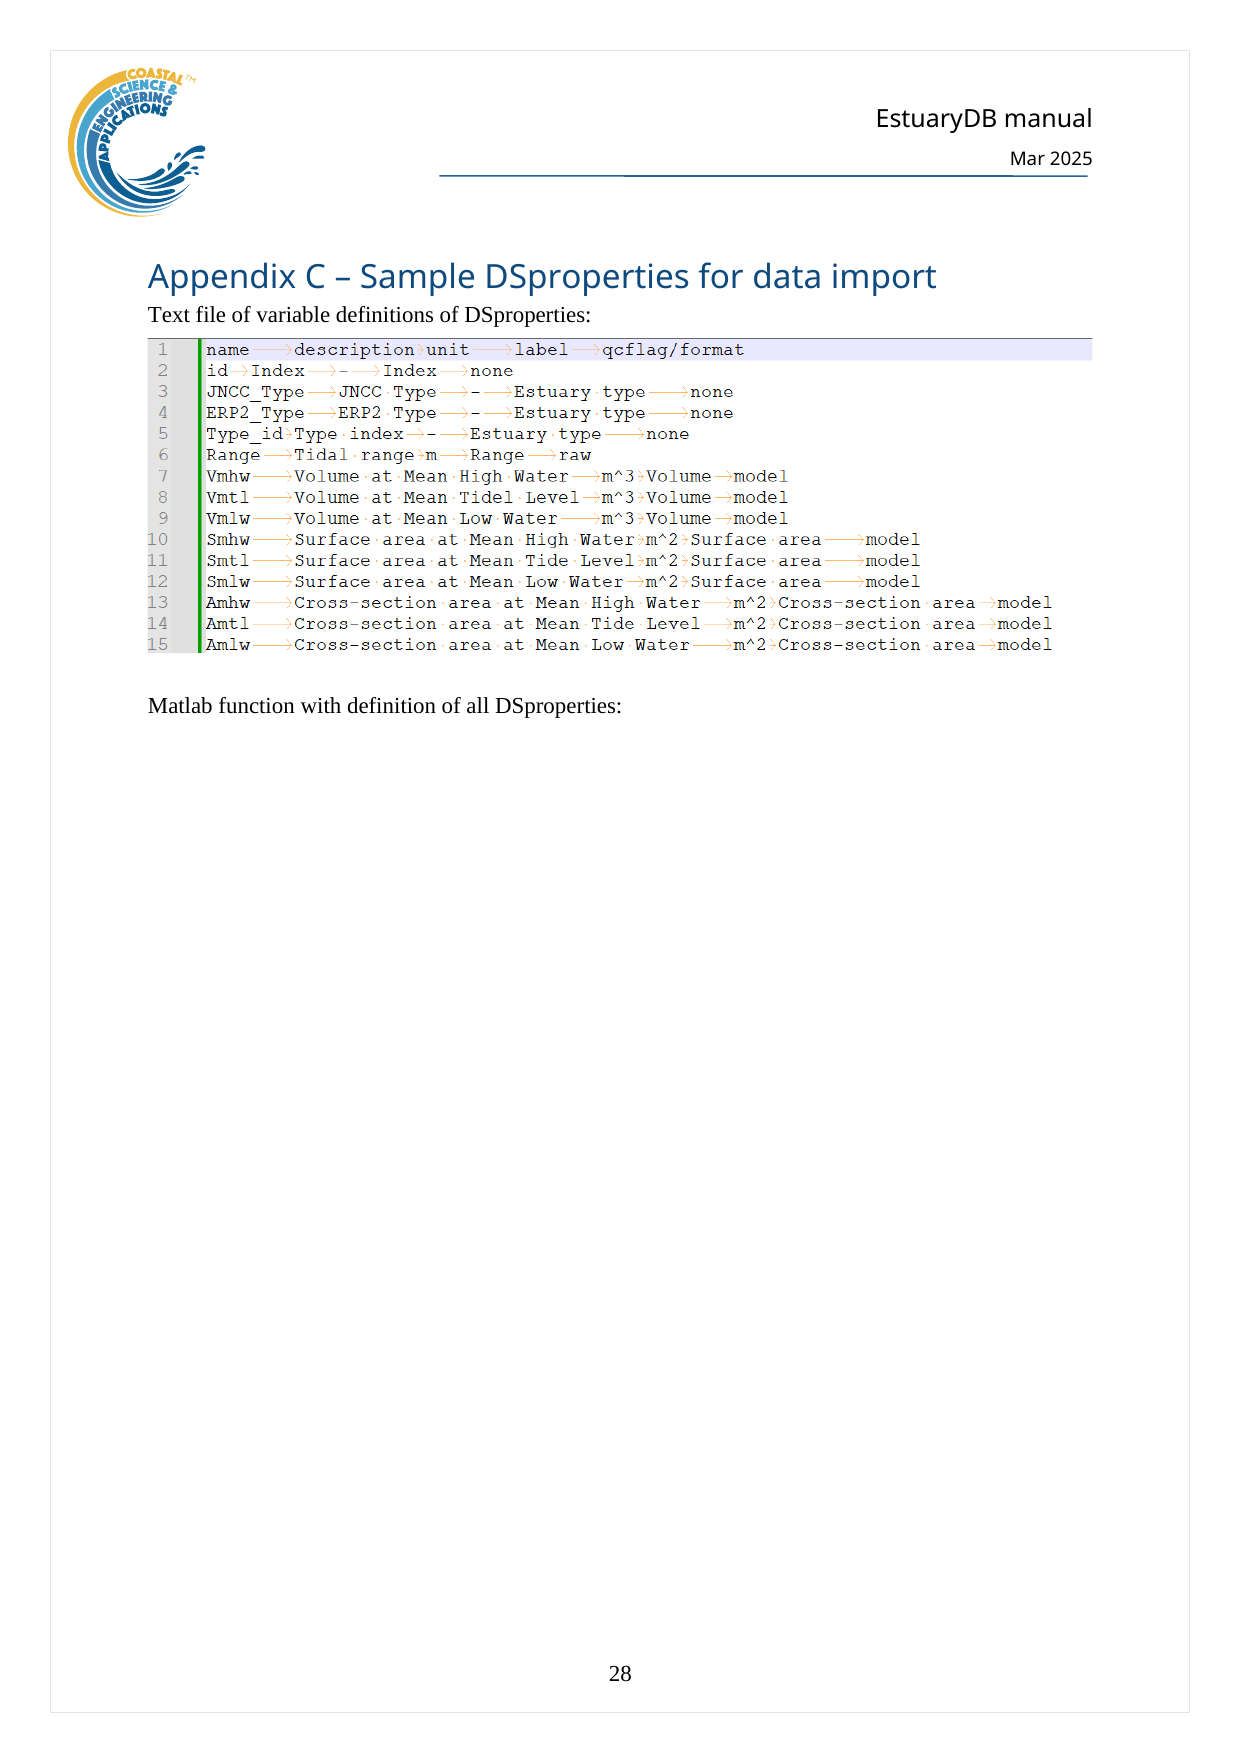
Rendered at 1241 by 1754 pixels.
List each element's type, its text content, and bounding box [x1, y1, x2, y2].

text Matlab function with definition of all DSproperties: [148, 692, 1093, 719]
picture [147, 338, 1093, 653]
subtitle Appendix C – Sample DSproperties for data import [148, 253, 1093, 298]
text Text file of variable definitions of DSproperties: [148, 302, 1093, 328]
